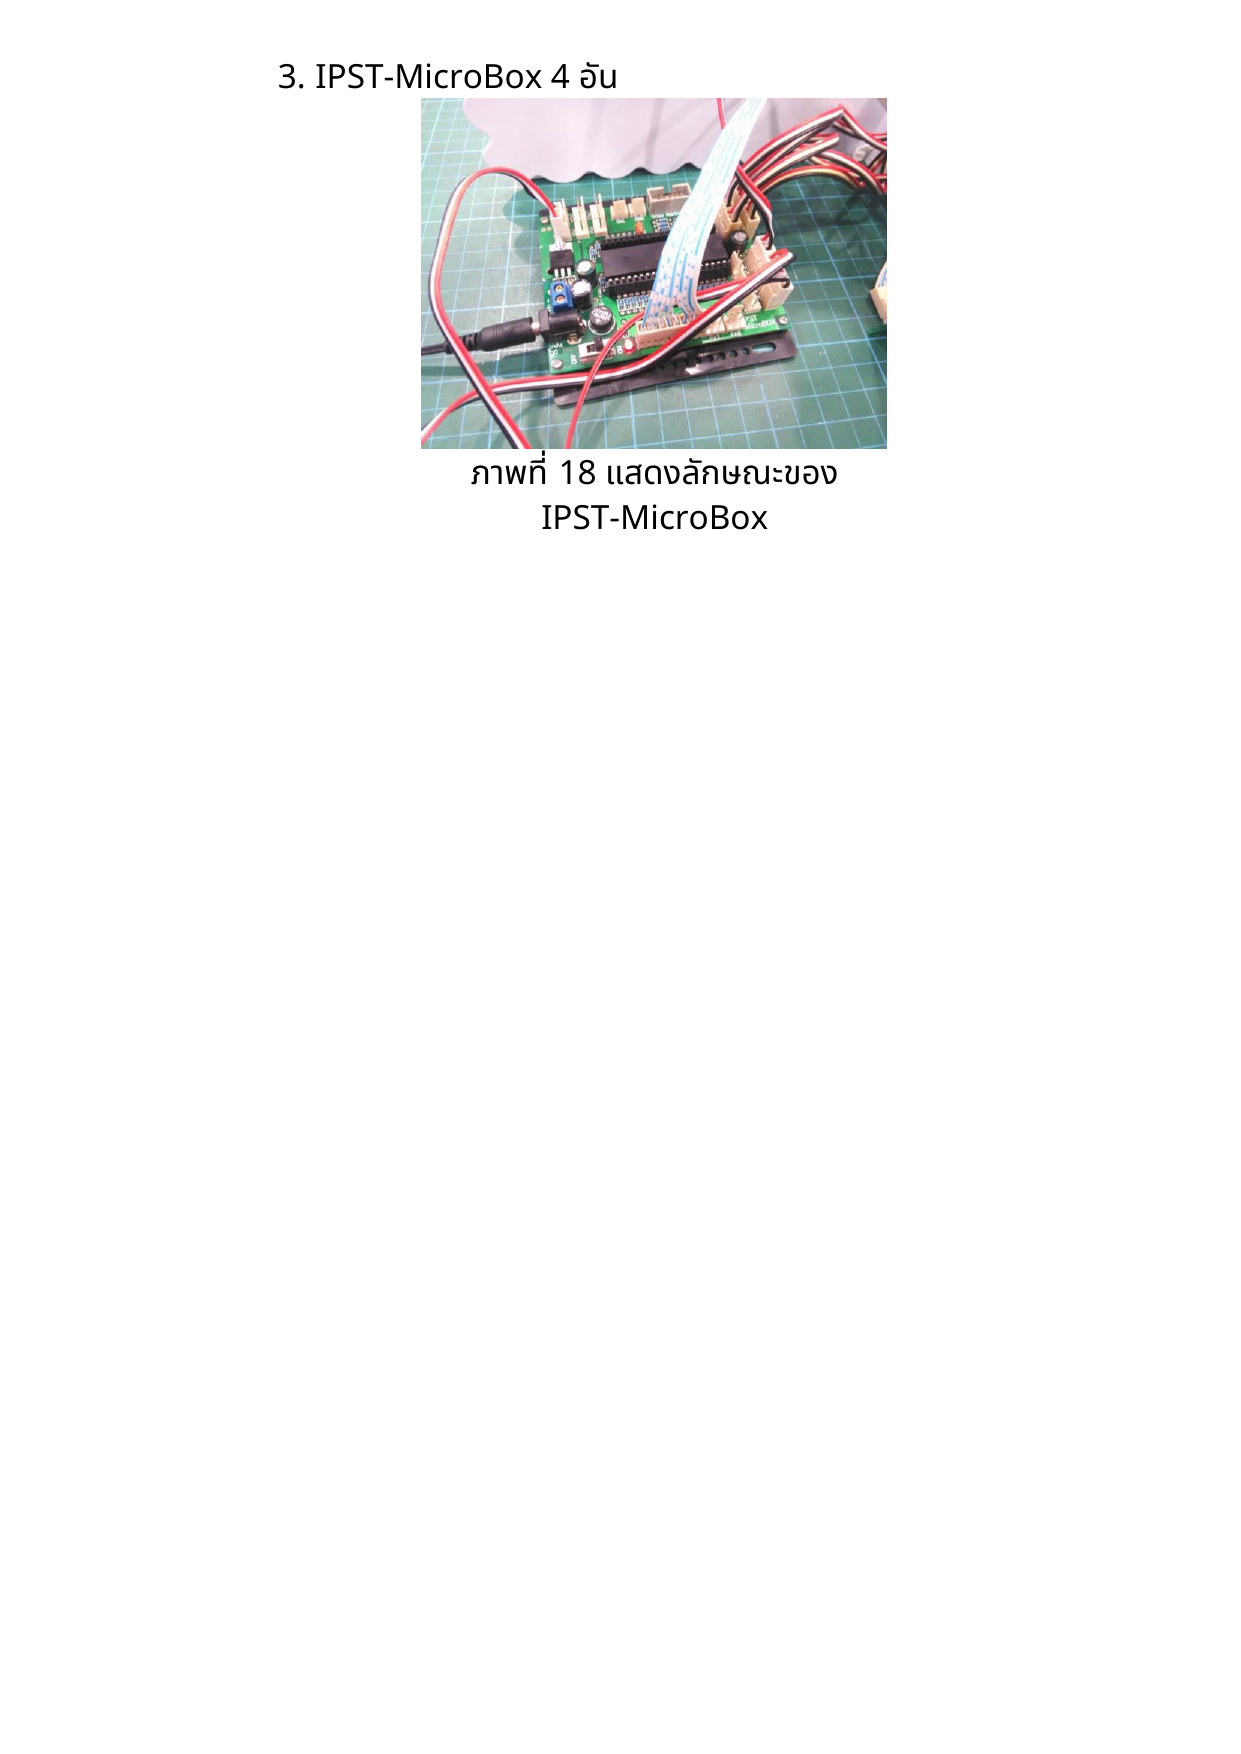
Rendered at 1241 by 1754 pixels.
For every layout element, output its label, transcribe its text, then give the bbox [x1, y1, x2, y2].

picture [421, 98, 887, 449]
text ภาพที่ 18 แสดงลักษณะของ IPST-MicroBox [439, 449, 869, 539]
list IPST-MicroBox 4 อัน [278, 58, 1140, 96]
